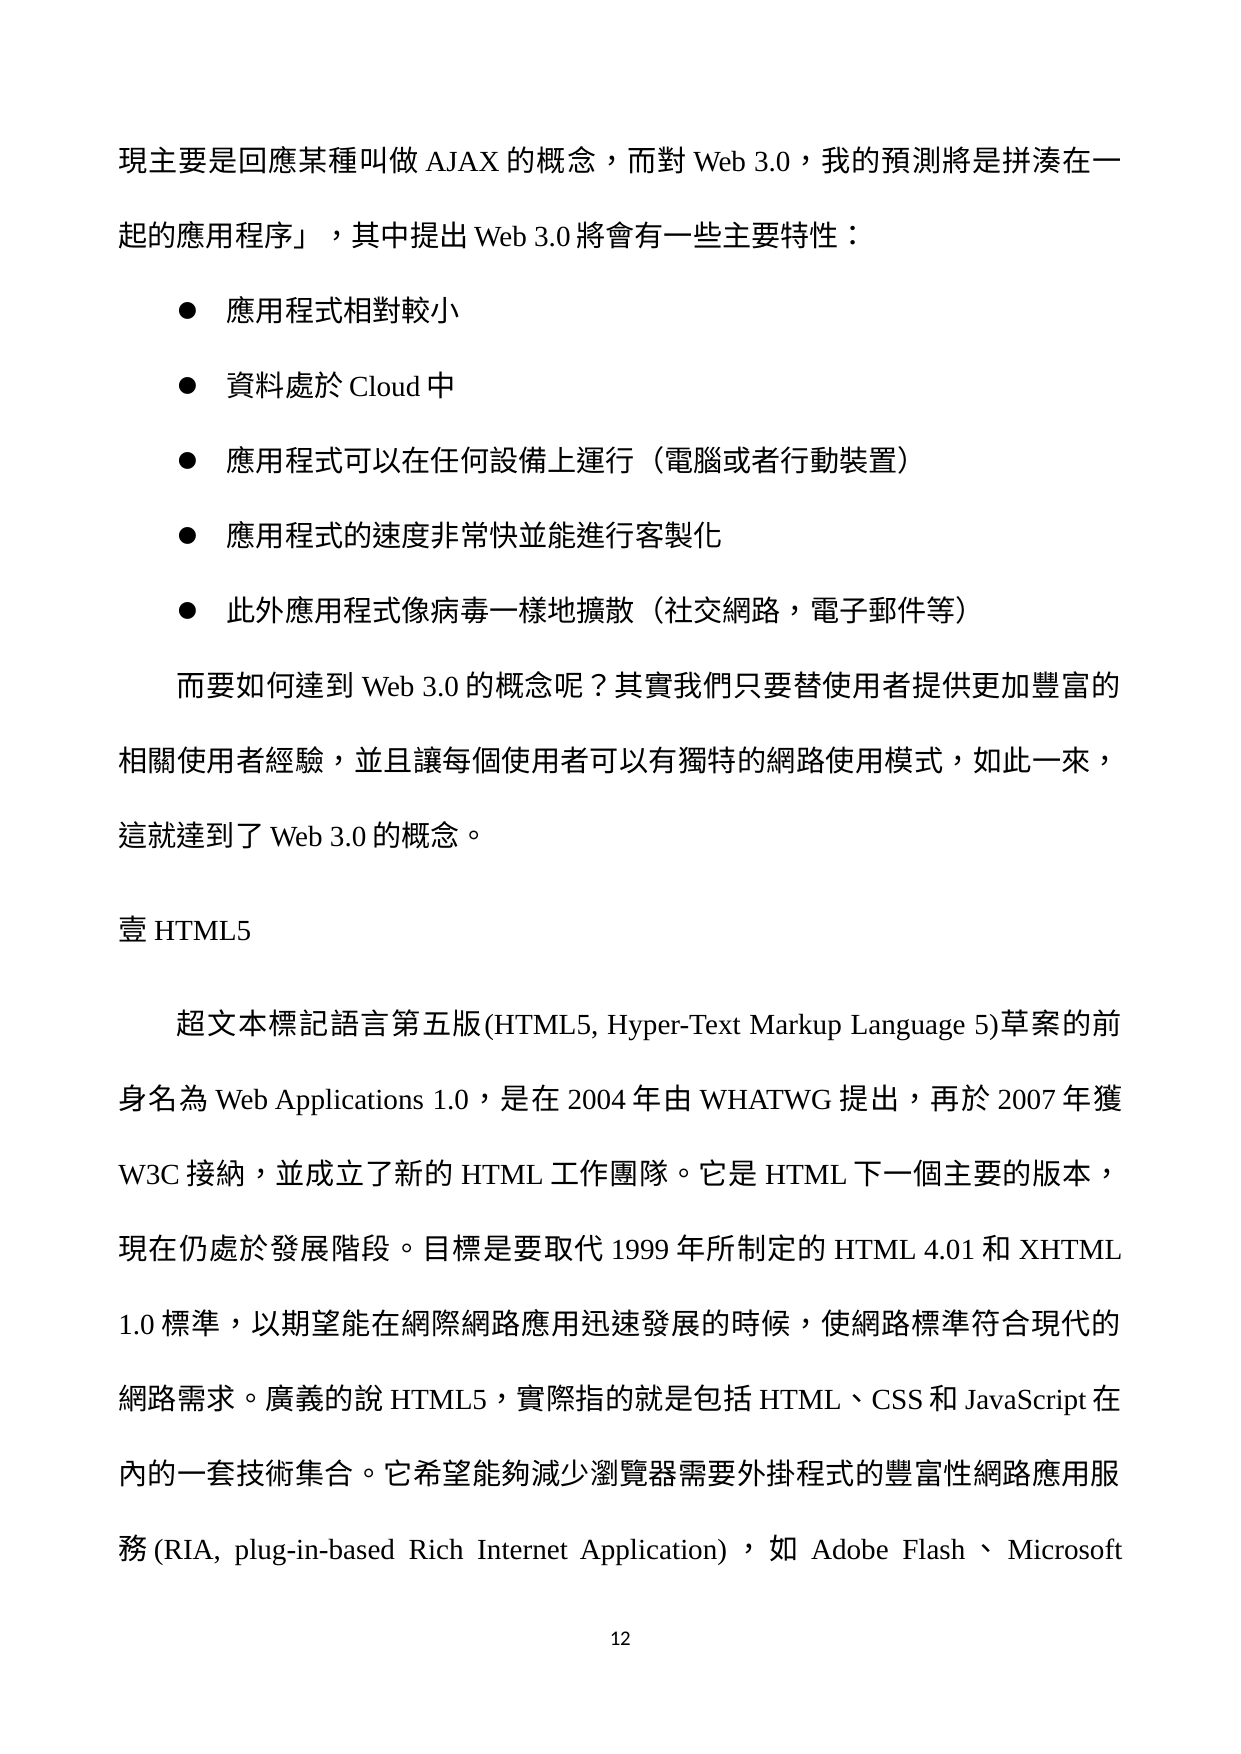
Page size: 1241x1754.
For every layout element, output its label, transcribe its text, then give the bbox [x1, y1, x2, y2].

text 而要如何達到Web 3.0的概念呢？其實我們只要替使用者提供更加豐富的相關使用者經驗，並且讓每個使用者可以有獨特的網路使用模式，如此一來，這就達到了Web 3.0的概念。 [118, 647, 1122, 872]
list 資料處於Cloud中 [176, 347, 1122, 422]
list 此外應用程式像病毒一樣地擴散（社交網路，電子郵件等） [176, 572, 1122, 647]
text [118, 122, 1122, 272]
list 應用程式的速度非常快並能進行客製化 [176, 497, 1122, 572]
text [118, 984, 1122, 1584]
list 應用程式可以在任何設備上運行（電腦或者行動裝置） [176, 422, 1122, 497]
list 應用程式相對較小 [176, 272, 1122, 347]
subtitle HTML5 [118, 890, 1122, 965]
